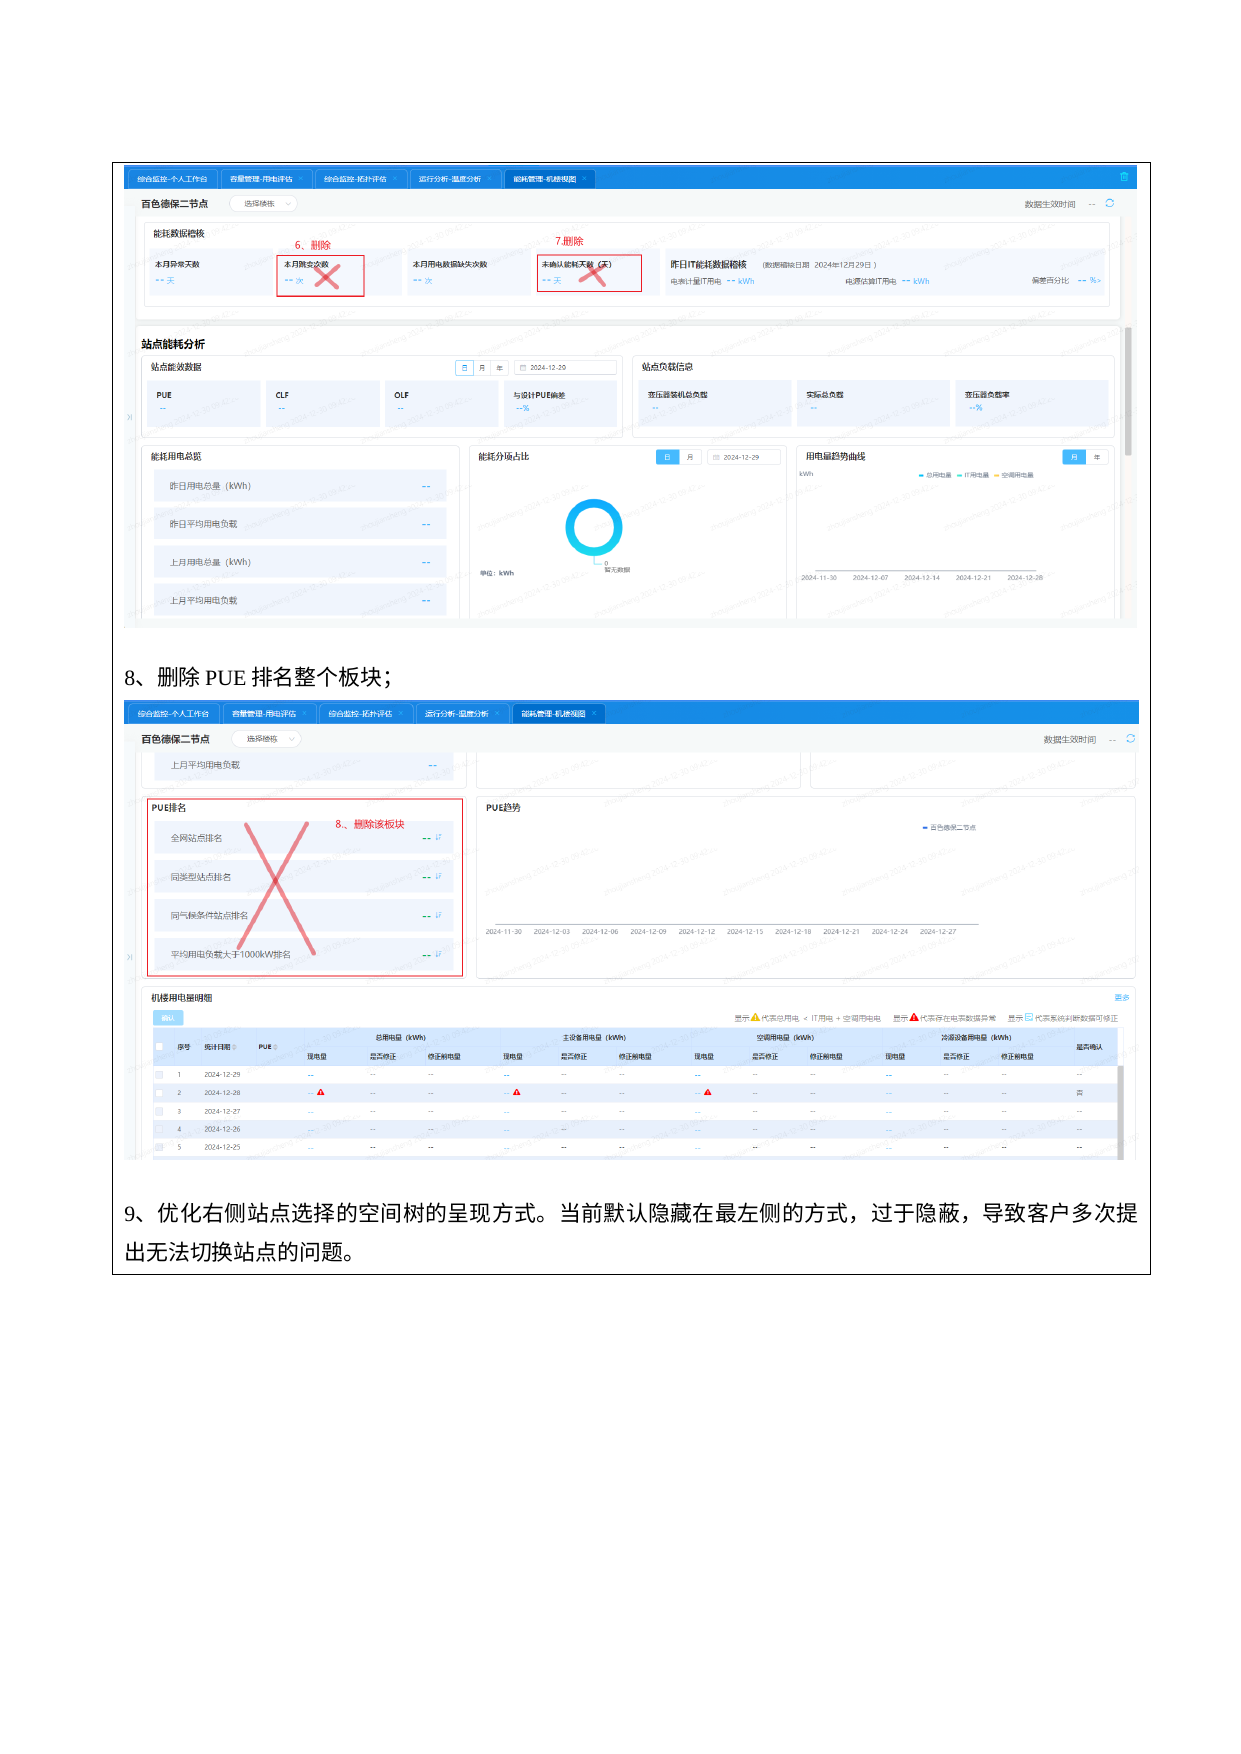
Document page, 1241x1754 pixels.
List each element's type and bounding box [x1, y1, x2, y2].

picture [124, 165, 1137, 628]
table_cell [113, 163, 1150, 1274]
picture [124, 700, 1139, 1160]
